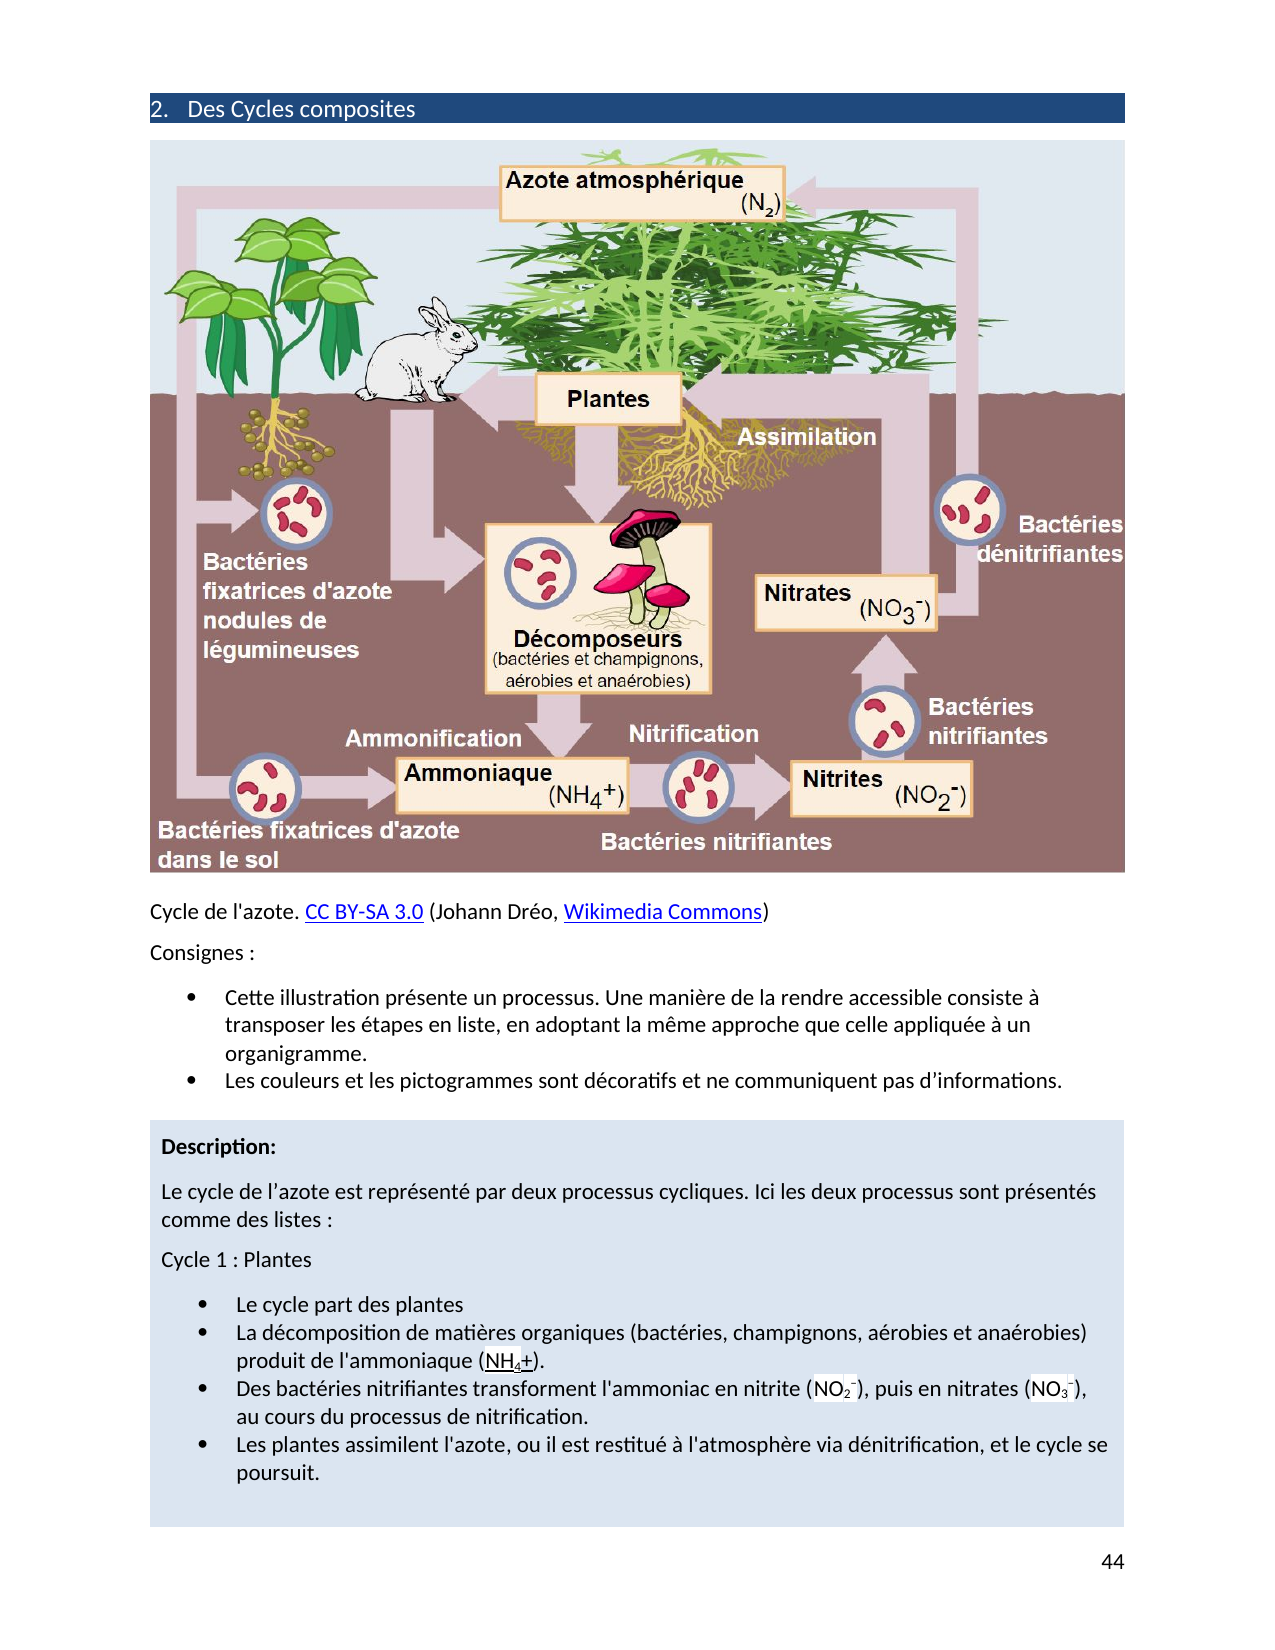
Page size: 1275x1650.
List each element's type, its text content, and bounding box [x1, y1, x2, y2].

picture [150, 140, 1125, 873]
text Cycle de l'azote. CC BY-SA 3.0 (Johann Dréo, Wikimedia Commons) [150, 897, 1125, 925]
subtitle Des Cycles composites [150, 93, 1125, 123]
text Consignes : [150, 938, 1125, 966]
list Les couleurs et les pictogrammes sont décoratifs et ne communiquent pas d’informations. [187, 1067, 1125, 1095]
list Cette illustration présente un processus. Une manière de la rendre accessible consiste à transposer les étapes en liste, en adoptant la même approche que celle appliquée à un organigramme. [187, 983, 1125, 1067]
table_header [150, 1120, 1124, 1527]
